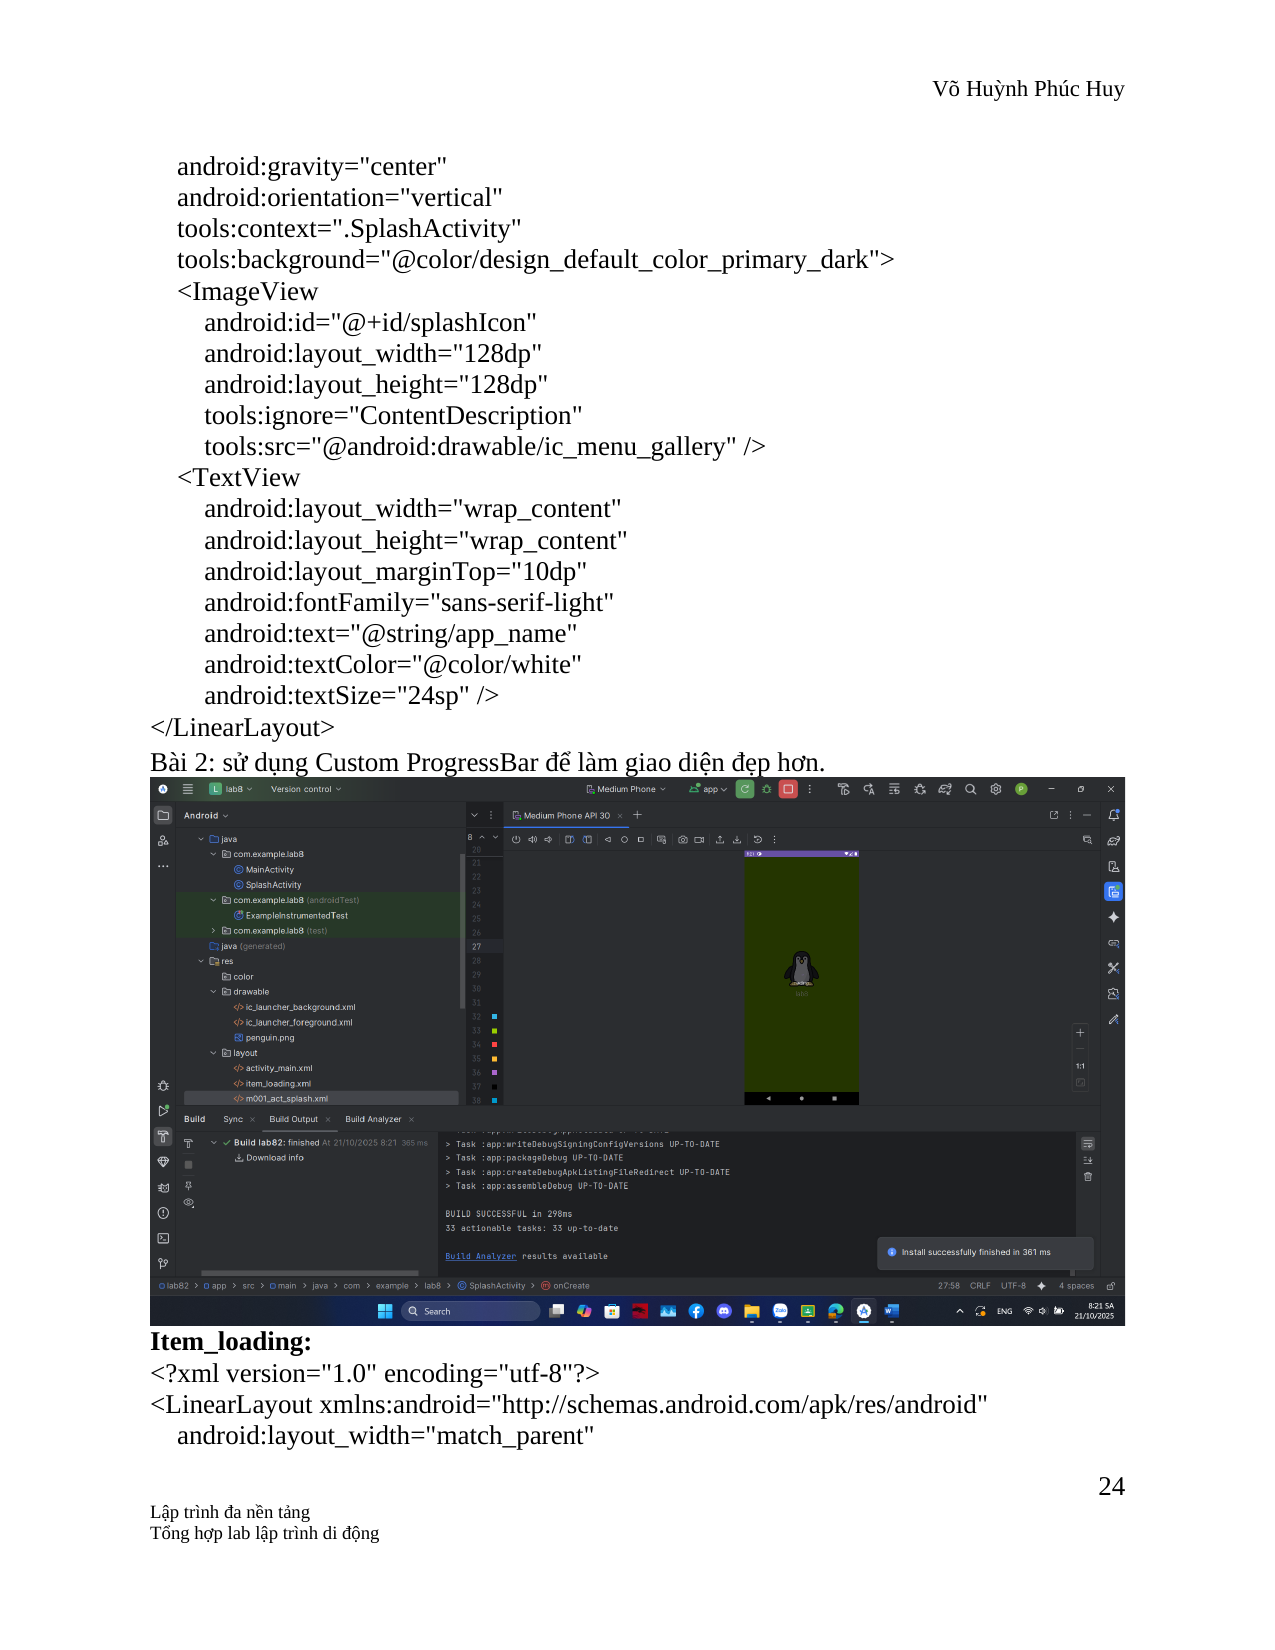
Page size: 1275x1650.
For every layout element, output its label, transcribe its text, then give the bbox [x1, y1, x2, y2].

text Item_loading: [150, 1326, 1125, 1357]
subtitle Bài 2: sử dụng Custom ProgressBar để làm giao diện đẹp hơn. [150, 746, 1125, 777]
picture [150, 777, 1125, 1326]
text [150, 150, 1125, 742]
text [150, 1357, 1125, 1450]
